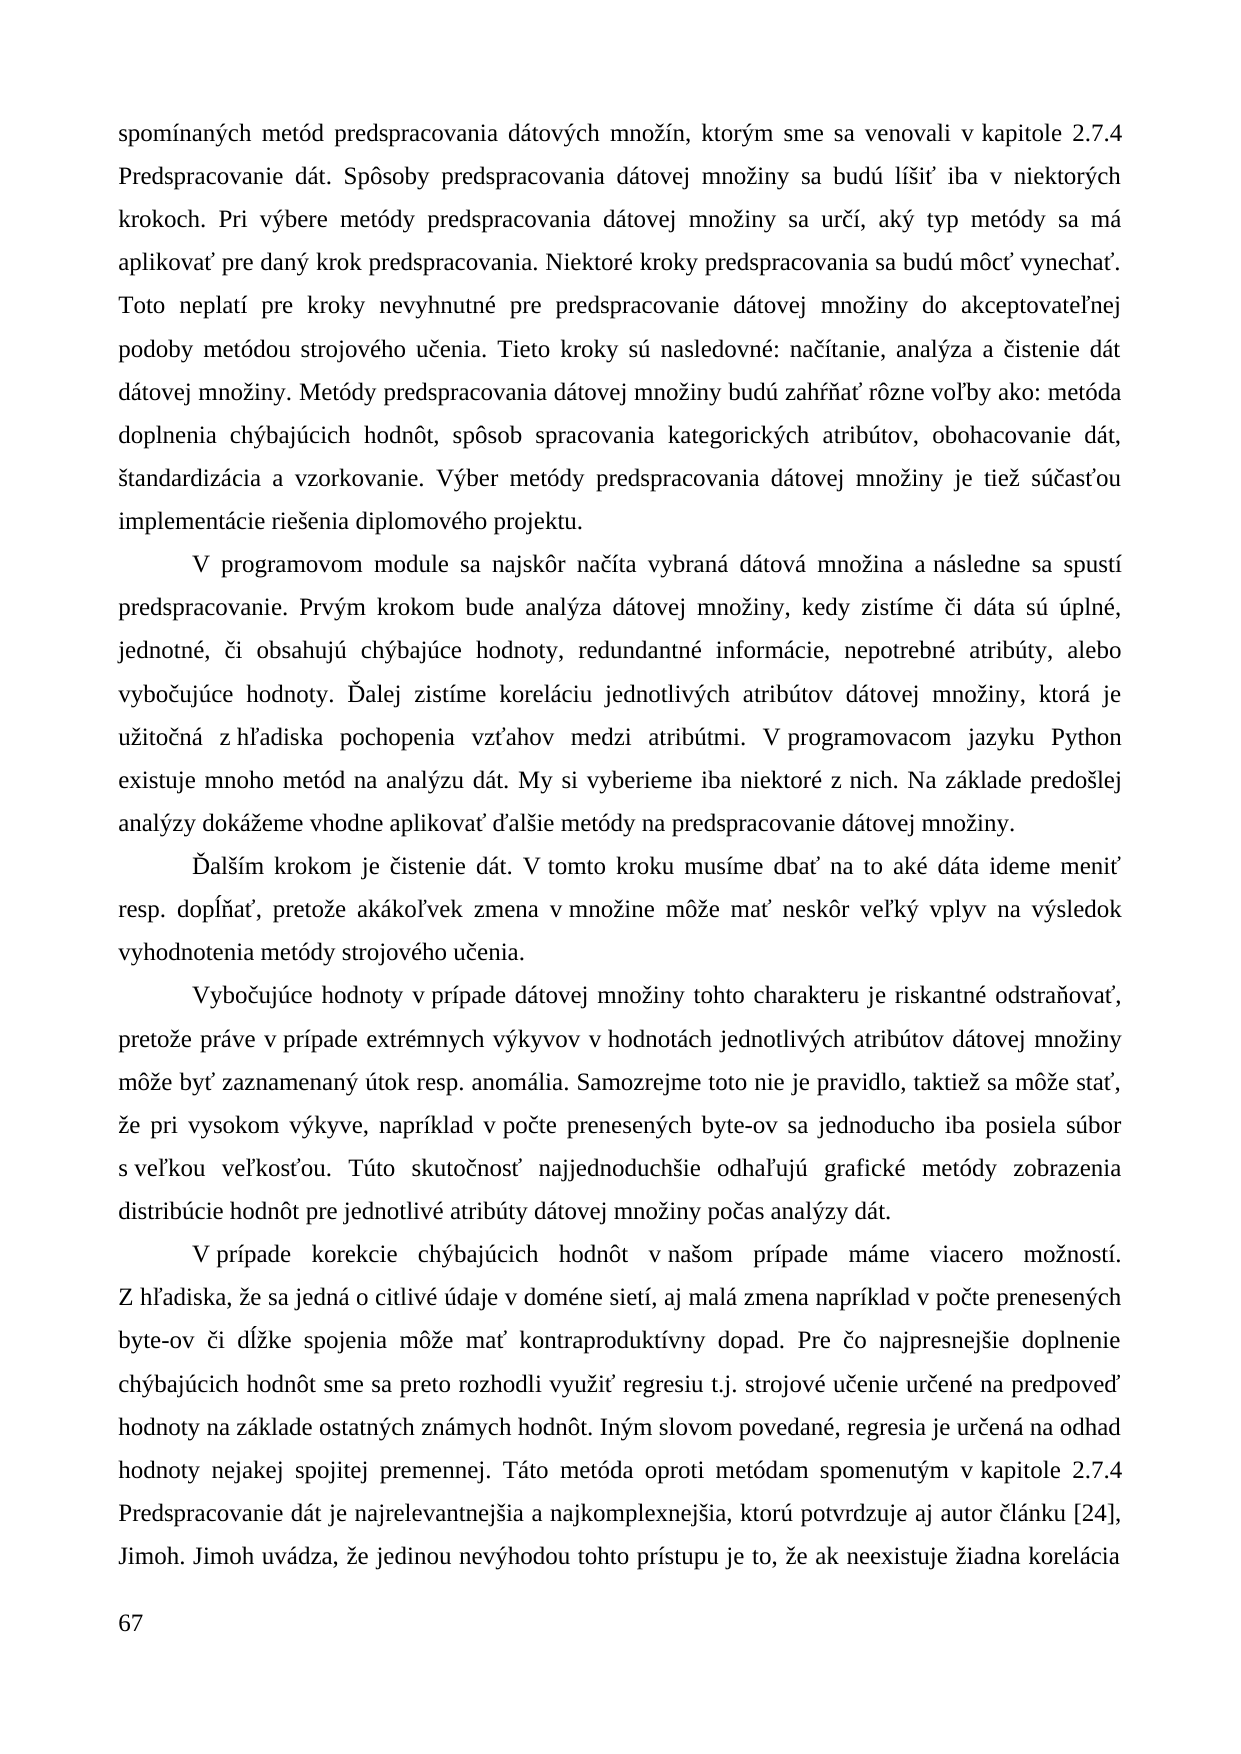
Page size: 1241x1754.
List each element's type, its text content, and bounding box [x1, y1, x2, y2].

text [118, 118, 1122, 535]
text Ďalším krokom je čistenie dát. V tomto kroku musíme dbať na to aké dáta ideme meniť resp. dopĺňať, pretože akákoľvek zmena v množine môže mať neskôr veľký vplyv na výsledok vyhodnotenia metódy strojového učenia. [118, 851, 1122, 966]
text V programovom module sa najskôr načíta vybraná dátová množina a následne sa spustí predspracovanie. Prvým krokom bude analýza dátovej množiny, kedy zistíme či dáta sú úplné, jednotné, či obsahujú chýbajúce hodnoty, redundantné informácie, nepotrebné atribúty, alebo vybočujúce hodnoty. Ďalej zistíme koreláciu jednotlivých atribútov dátovej množiny, ktorá je užitočná z hľadiska pochopenia vzťahov medzi atribútmi. V programovacom jazyku Python existuje mnoho metód na analýzu dát. My si vyberieme iba niektoré z nich. Na základe predošlej analýzy dokážeme vhodne aplikovať ďalšie metódy na predspracovanie dátovej množiny. [118, 549, 1122, 837]
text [118, 1239, 1122, 1570]
text Vybočujúce hodnoty v prípade dátovej množiny tohto charakteru je riskantné odstraňovať, pretože práve v prípade extrémnych výkyvov v hodnotách jednotlivých atribútov dátovej množiny môže byť zaznamenaný útok resp. anomália. Samozrejme toto nie je pravidlo, taktiež sa môže stať, že pri vysokom výkyve, napríklad v počte prenesených byte-ov sa jednoducho iba posiela súbor s veľkou veľkosťou. Túto skutočnosť najjednoduchšie odhaľujú grafické metódy zobrazenia distribúcie hodnôt pre jednotlivé atribúty dátovej množiny počas analýzy dát. [118, 981, 1122, 1225]
